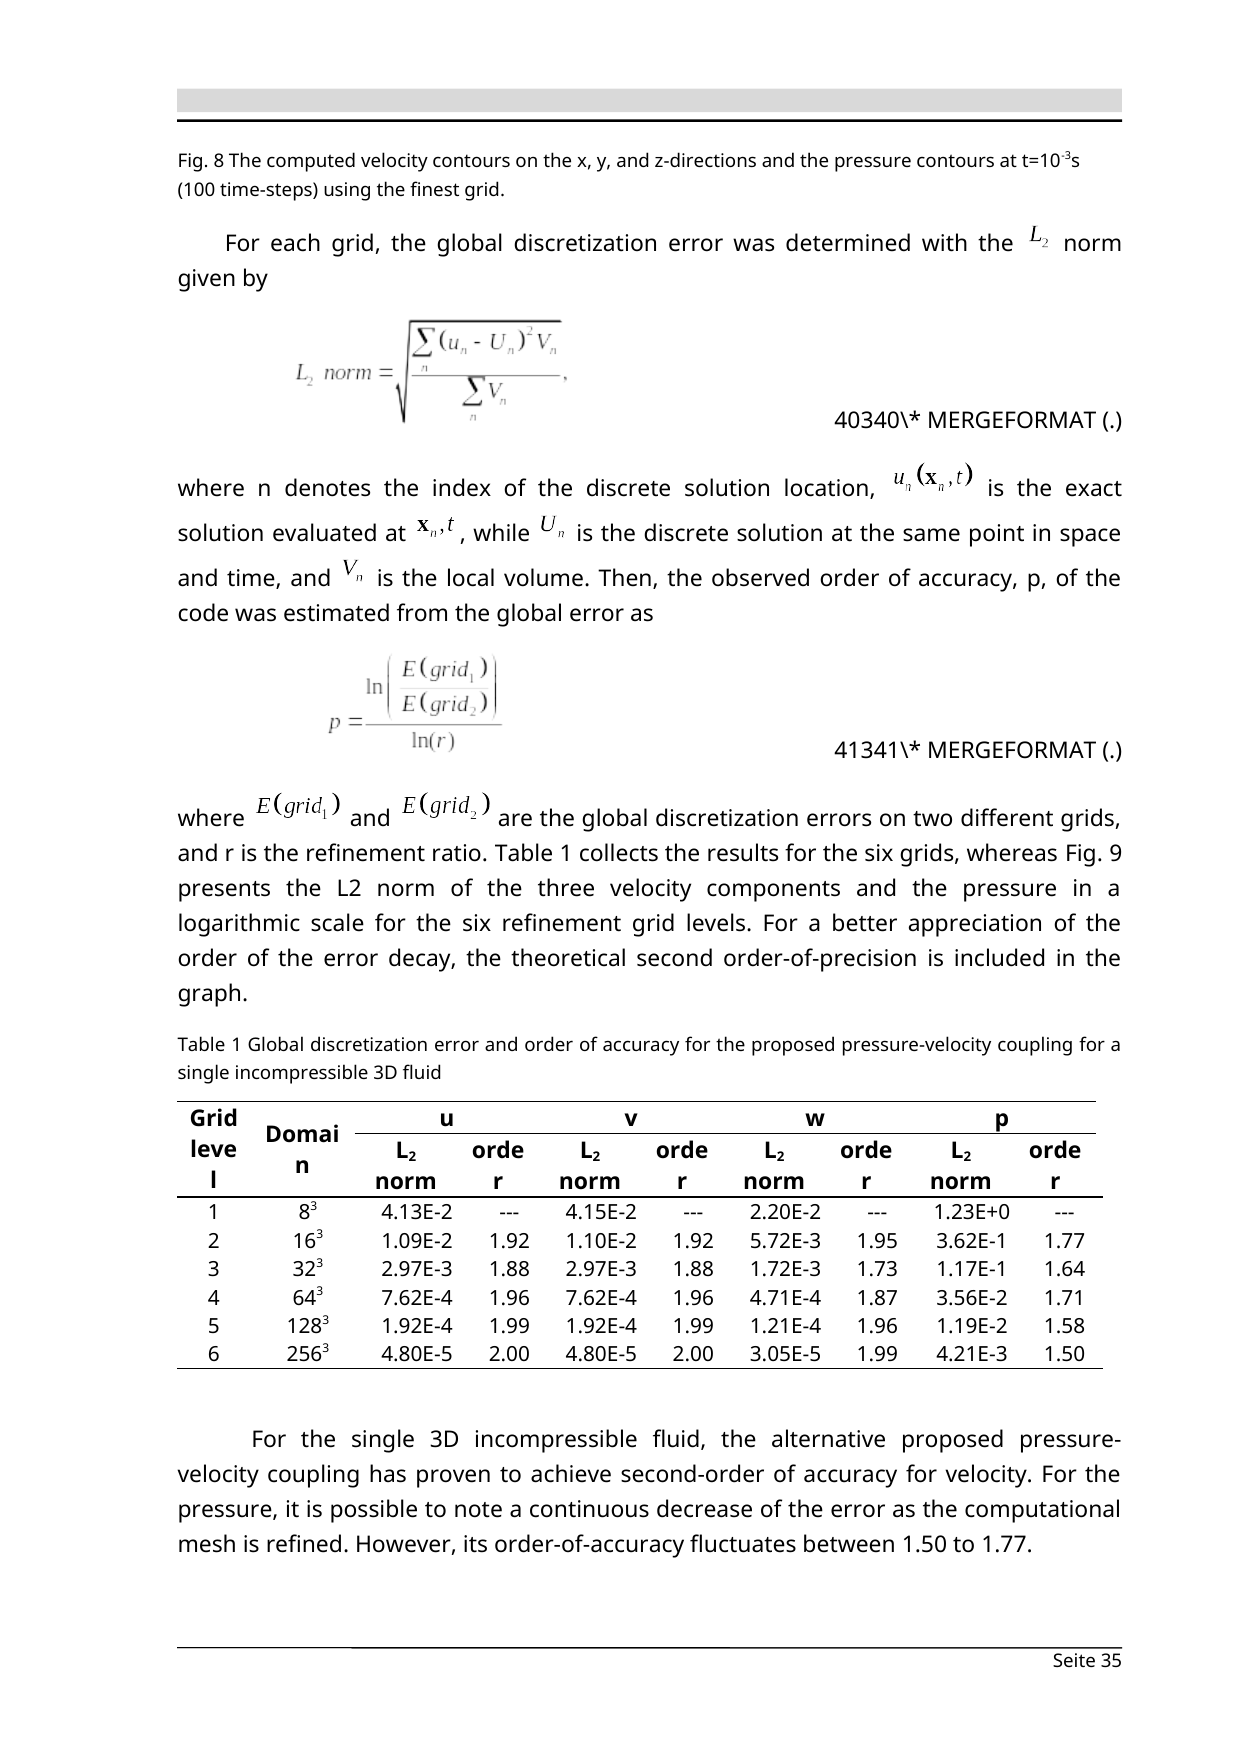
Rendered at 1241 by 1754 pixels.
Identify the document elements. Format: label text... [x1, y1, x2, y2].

table_cell 5.72E-3 [734, 1226, 836, 1254]
table_cell 1.09E-2 [366, 1226, 468, 1254]
table_cell 1 [177, 1198, 250, 1226]
text Fig. 8 The computed velocity contours on the x, y, and z-directions and the pressure contours at t=10-3s (100 time-steps) using the finest grid. [177, 148, 1122, 202]
table_cell 4.15E-2 [550, 1198, 652, 1226]
table_cell 2 [177, 1226, 250, 1254]
table_cell 3.56E-2 [918, 1283, 1026, 1311]
text For the single 3D incompressible fluid, the alternative proposed pressure-velocity coupling has proven to achieve second-order of accuracy for velocity. For the pressure, it is possible to note a continuous decrease of the error as the computational mesh is refined. However, its order-of-accuracy fluctuates between 1.50 to 1.77. [177, 1423, 1122, 1559]
table_cell 323 [250, 1254, 366, 1283]
text For each grid, the global discretization error was determined with the norm given by [177, 217, 1122, 293]
table_cell 1.72E-3 [734, 1254, 836, 1283]
table_cell order [825, 1134, 907, 1196]
table_cell 2.00 [652, 1340, 734, 1368]
table_cell 2.20E-2 [734, 1198, 836, 1226]
table_cell 83 [250, 1198, 366, 1226]
table_cell 1.96 [836, 1311, 918, 1339]
table_cell 1.92 [652, 1226, 734, 1254]
table_cell 1.23E+0 [918, 1198, 1026, 1226]
text where and are the global discretization errors on two different grids, and r is the refinement ratio. Table 1 collects the results for the six grids, whereas Fig. 9 presents the L2 norm of the three velocity components and the pressure in a logarithmic scale for the six refinement grid levels. For a better appreciation of the order of the error decay, the theoretical second order-of-precision is included in the graph. [177, 788, 1122, 1008]
table_cell order [641, 1134, 723, 1196]
table_cell 4.80E-5 [366, 1340, 468, 1368]
text Table 1 Global discretization error and order of accuracy for the proposed pressure-velocity coupling for a single incompressible 3D fluid [177, 1031, 1122, 1085]
table_cell 1.10E-2 [550, 1226, 652, 1254]
table_cell L2 norm [539, 1134, 641, 1196]
table_cell 4.13E-2 [366, 1198, 468, 1226]
table_cell --- [836, 1198, 918, 1226]
table_header v [539, 1102, 723, 1133]
table_header Domain [250, 1102, 354, 1196]
table_cell 3.05E-5 [734, 1340, 836, 1368]
table_cell 2563 [250, 1340, 366, 1368]
table_cell 1.19E-2 [918, 1311, 1026, 1339]
table_cell 1.88 [652, 1254, 734, 1283]
table_cell 1.99 [468, 1311, 550, 1339]
table_cell --- [1026, 1198, 1103, 1226]
table_cell 4.21E-3 [918, 1340, 1026, 1368]
table_cell 3.62E-1 [918, 1226, 1026, 1254]
table_cell 1.21E-4 [734, 1311, 836, 1339]
table_cell 1.73 [836, 1254, 918, 1283]
table_cell 2.00 [468, 1340, 550, 1368]
table_cell --- [468, 1198, 550, 1226]
table_cell 4 [177, 1283, 250, 1311]
table_cell 1.64 [1026, 1254, 1103, 1283]
table_cell 1.58 [1026, 1311, 1103, 1339]
table_cell 1.96 [652, 1283, 734, 1311]
table_cell 1.71 [1026, 1283, 1103, 1311]
table_cell 1.87 [836, 1283, 918, 1311]
table_cell 1.92E-4 [366, 1311, 468, 1339]
table_header w [723, 1102, 907, 1133]
table_cell L2 norm [907, 1134, 1014, 1196]
table_cell order [457, 1134, 539, 1196]
table_cell 1.88 [468, 1254, 550, 1283]
table_cell --- [652, 1198, 734, 1226]
table_cell 4.80E-5 [550, 1340, 652, 1368]
table_cell 5 [177, 1311, 250, 1339]
table_cell 4.71E-4 [734, 1283, 836, 1311]
table_header u [355, 1102, 539, 1133]
table_cell 1.92E-4 [550, 1311, 652, 1339]
table_cell 1.95 [836, 1226, 918, 1254]
table_cell 1.99 [836, 1340, 918, 1368]
table_cell 1283 [250, 1311, 366, 1339]
table_cell 1.50 [1026, 1340, 1103, 1368]
table_cell 7.62E-4 [366, 1283, 468, 1311]
table_cell order [1014, 1134, 1096, 1196]
table_cell L2 norm [723, 1134, 825, 1196]
table_cell 1.77 [1026, 1226, 1103, 1254]
table_cell L2 norm [355, 1134, 457, 1196]
table_cell 6 [177, 1340, 250, 1368]
table_header p [907, 1102, 1096, 1133]
table_cell 1.17E-1 [918, 1254, 1026, 1283]
table_cell 3 [177, 1254, 250, 1283]
table_cell 2.97E-3 [550, 1254, 652, 1283]
table_cell 1.96 [468, 1283, 550, 1311]
table_cell 643 [250, 1283, 366, 1311]
table_header Grid level [177, 1102, 250, 1196]
table_cell 163 [250, 1226, 366, 1254]
table_cell 7.62E-4 [550, 1283, 652, 1311]
table_cell 1.92 [468, 1226, 550, 1254]
text where n denotes the index of the discrete solution location, is the exact solution evaluated at , while is the discrete solution at the same point in space and time, and is the local volume. Then, the observed order of accuracy, p, of the code was estimated from the global error as [177, 458, 1122, 628]
table_cell 2.97E-3 [366, 1254, 468, 1283]
table_cell 1.99 [652, 1311, 734, 1339]
